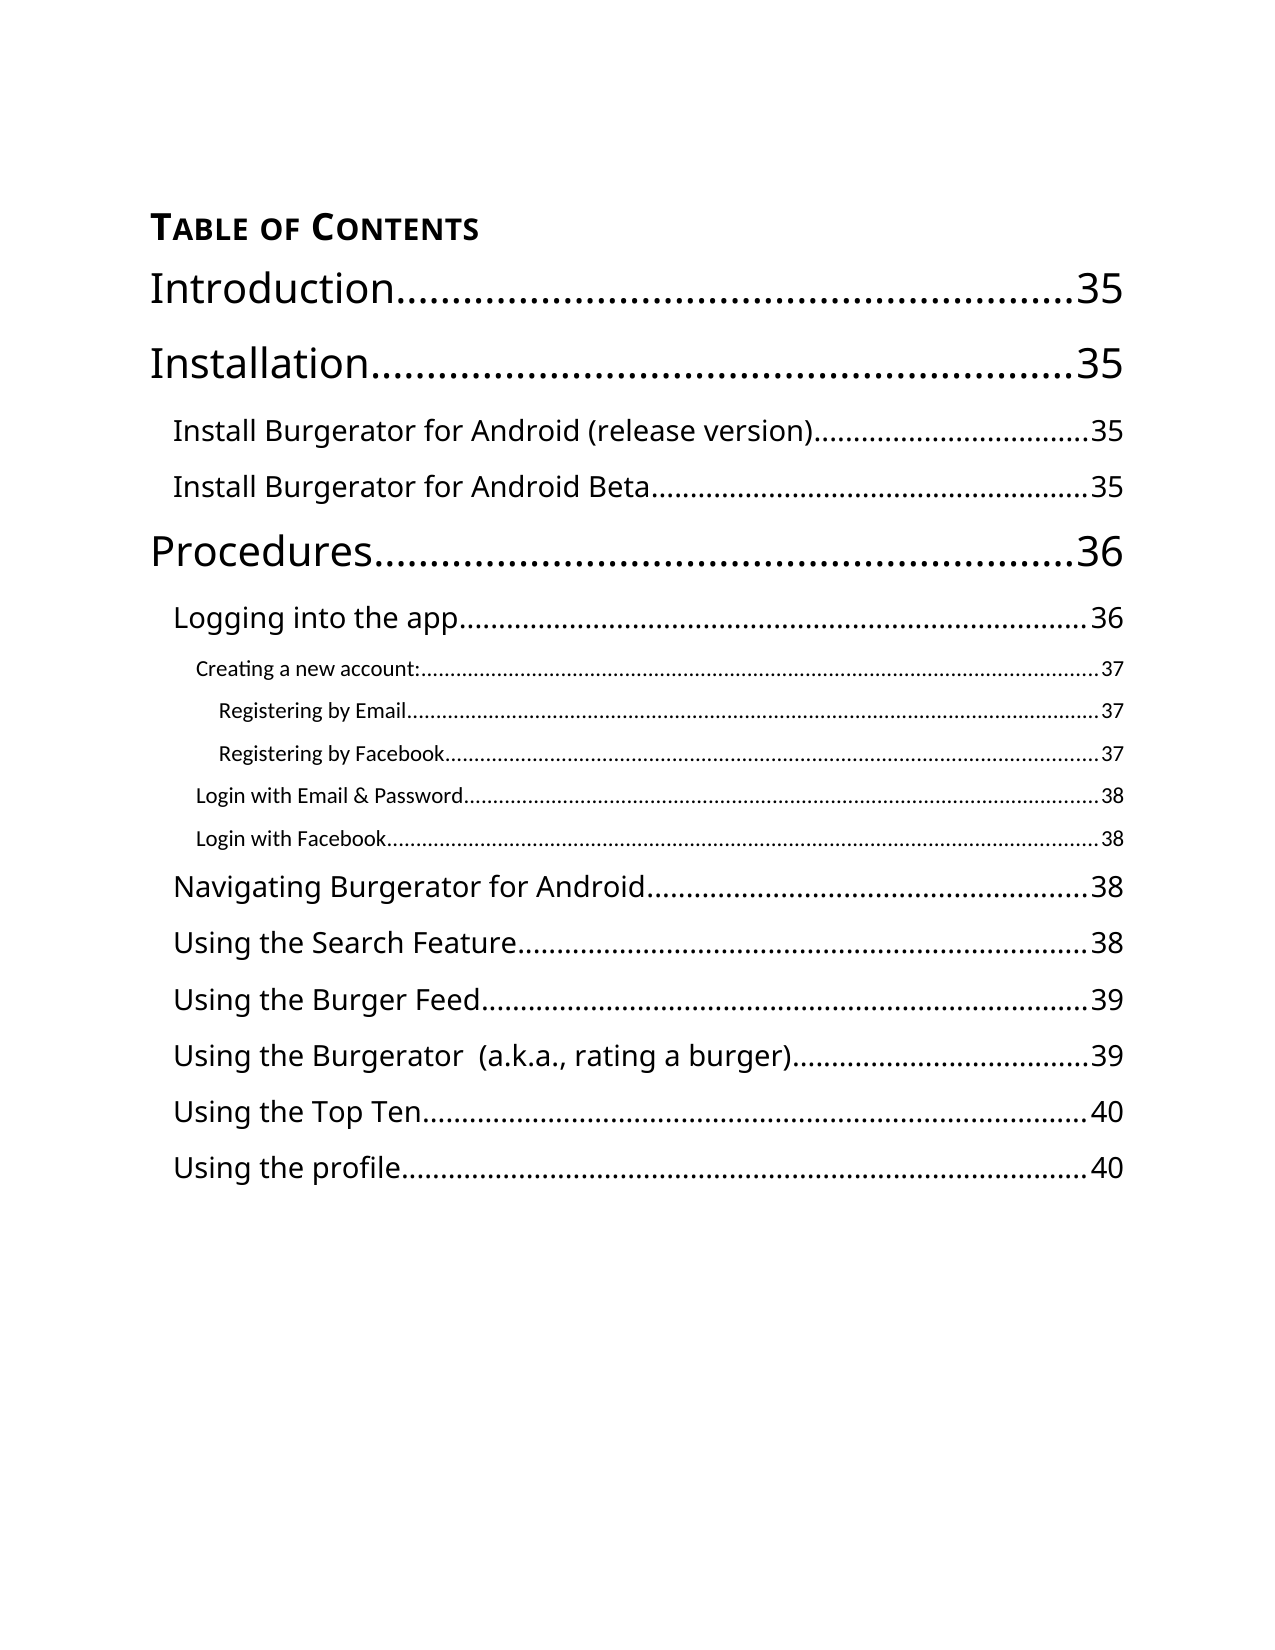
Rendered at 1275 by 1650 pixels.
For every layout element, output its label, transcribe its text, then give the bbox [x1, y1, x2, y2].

text Navigating Burgerator for Android 38 [173, 867, 1125, 906]
text Login with Email & Password 38 [196, 781, 1125, 809]
text Using the Top Ten 40 [173, 1091, 1125, 1131]
text Using the profile 40 [173, 1147, 1125, 1187]
text Introduction 35 [150, 259, 1125, 315]
text Login with Facebook 38 [196, 824, 1125, 852]
text Procedures 36 [150, 522, 1125, 579]
text Registering by Email 37 [219, 696, 1125, 724]
text Using the Burgerator (a.k.a., rating a burger) 39 [173, 1035, 1125, 1074]
text Install Burgerator for Android Beta 35 [173, 466, 1125, 506]
text Logging into the app 36 [173, 598, 1125, 637]
text Installation 35 [150, 334, 1125, 391]
text Creating a new account: 37 [196, 654, 1125, 682]
text Using the Burger Feed 39 [173, 979, 1125, 1018]
text Registering by Facebook 37 [219, 739, 1125, 767]
text Install Burgerator for Android (release version) 35 [173, 410, 1125, 449]
text Using the Search Feature 38 [173, 923, 1125, 962]
subtitle Table of Contents [150, 200, 1125, 251]
